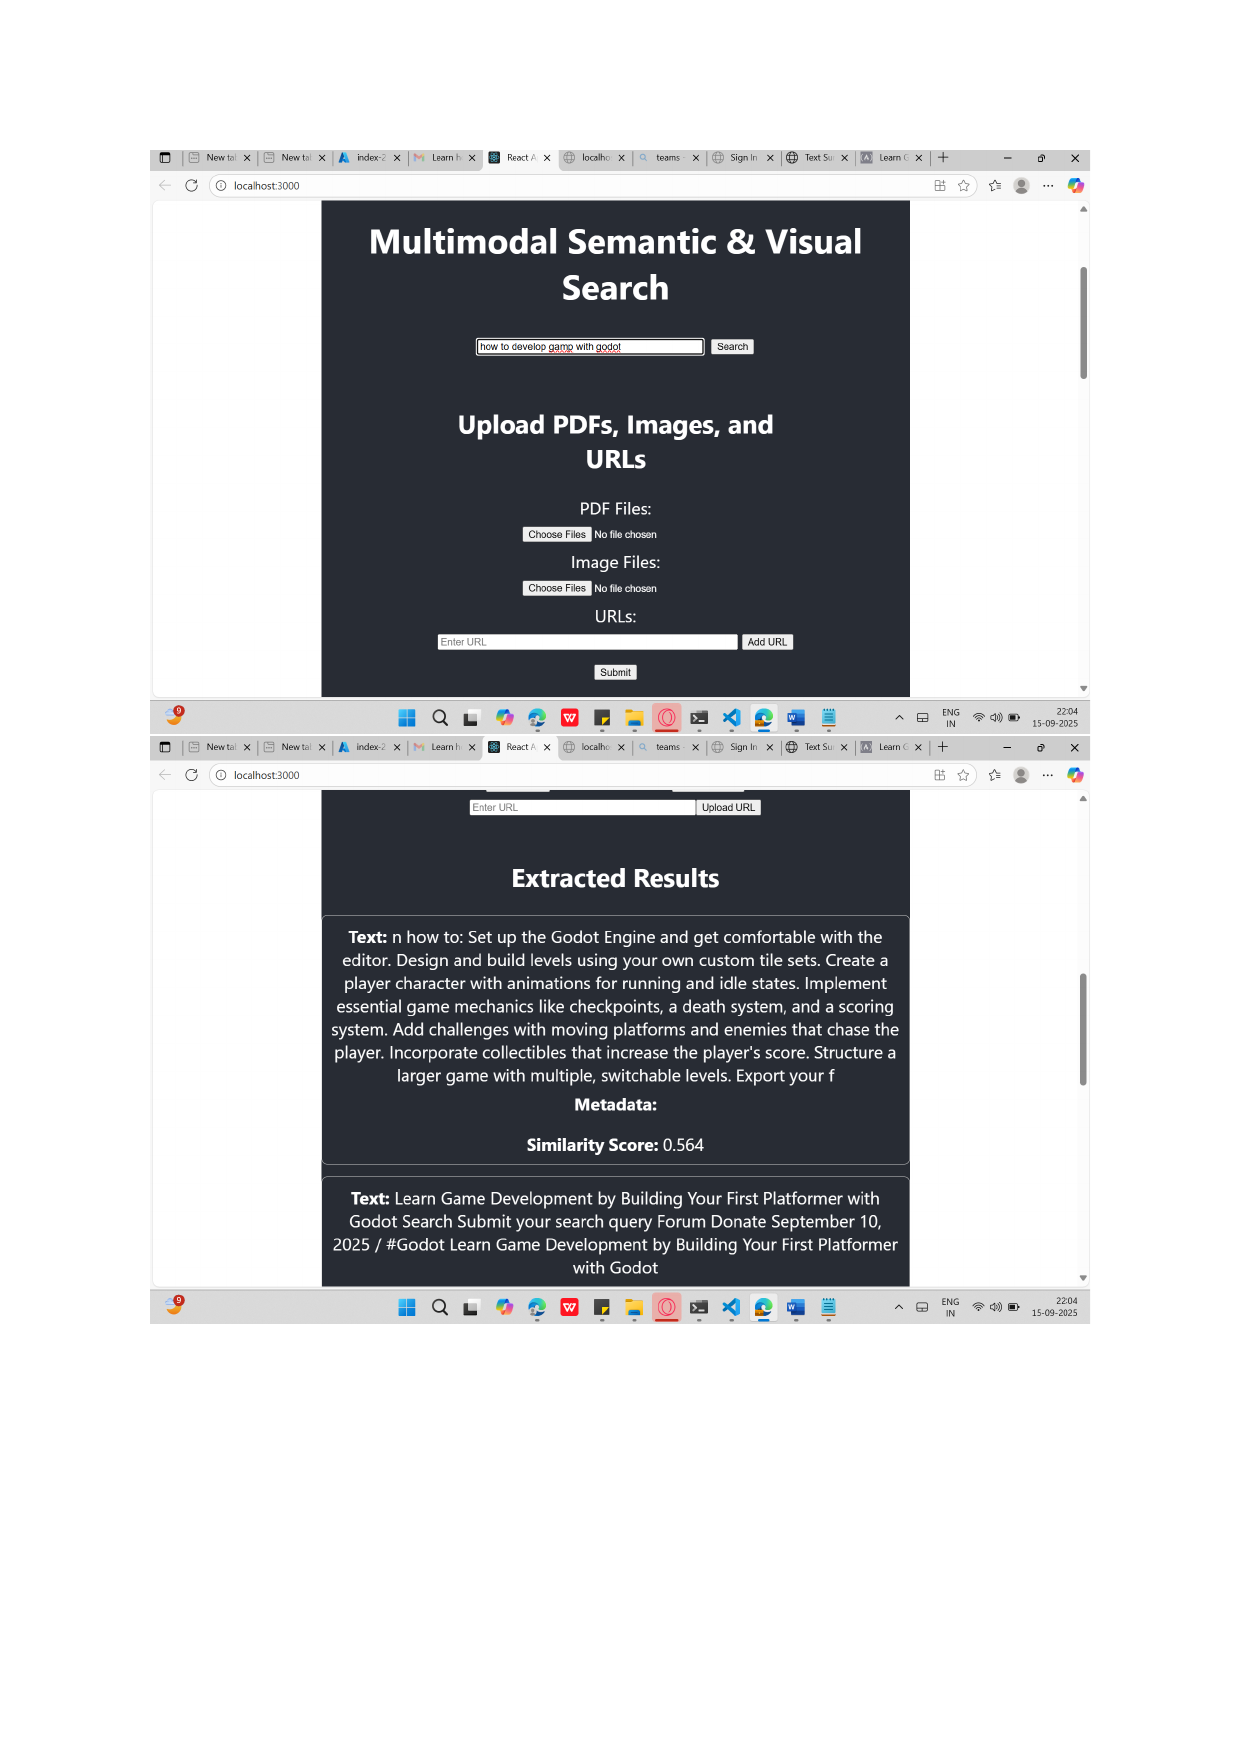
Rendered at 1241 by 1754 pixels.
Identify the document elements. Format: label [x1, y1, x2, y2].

picture [150, 150, 1091, 734]
picture [150, 736, 1091, 1324]
